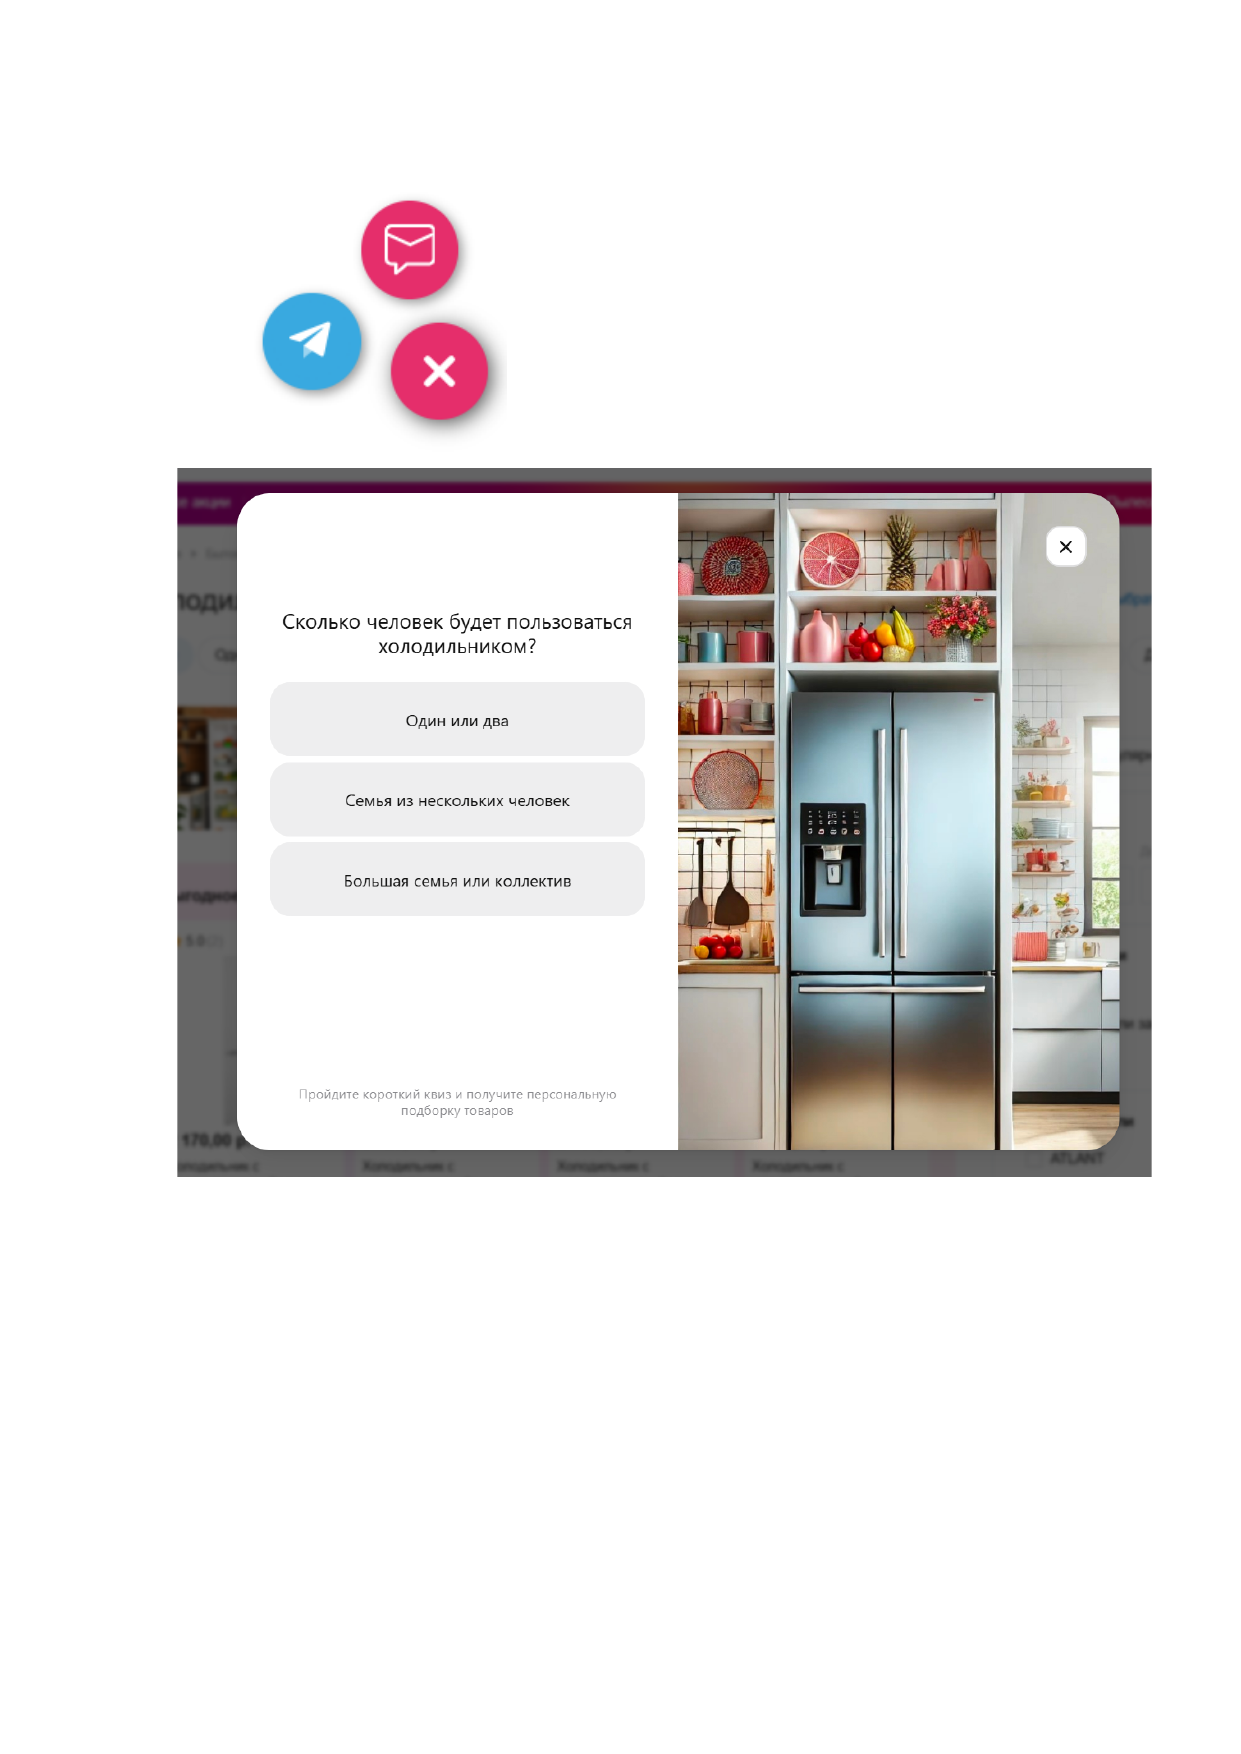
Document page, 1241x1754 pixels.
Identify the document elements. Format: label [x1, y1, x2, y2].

picture [177, 468, 1152, 1177]
picture [177, 118, 507, 456]
